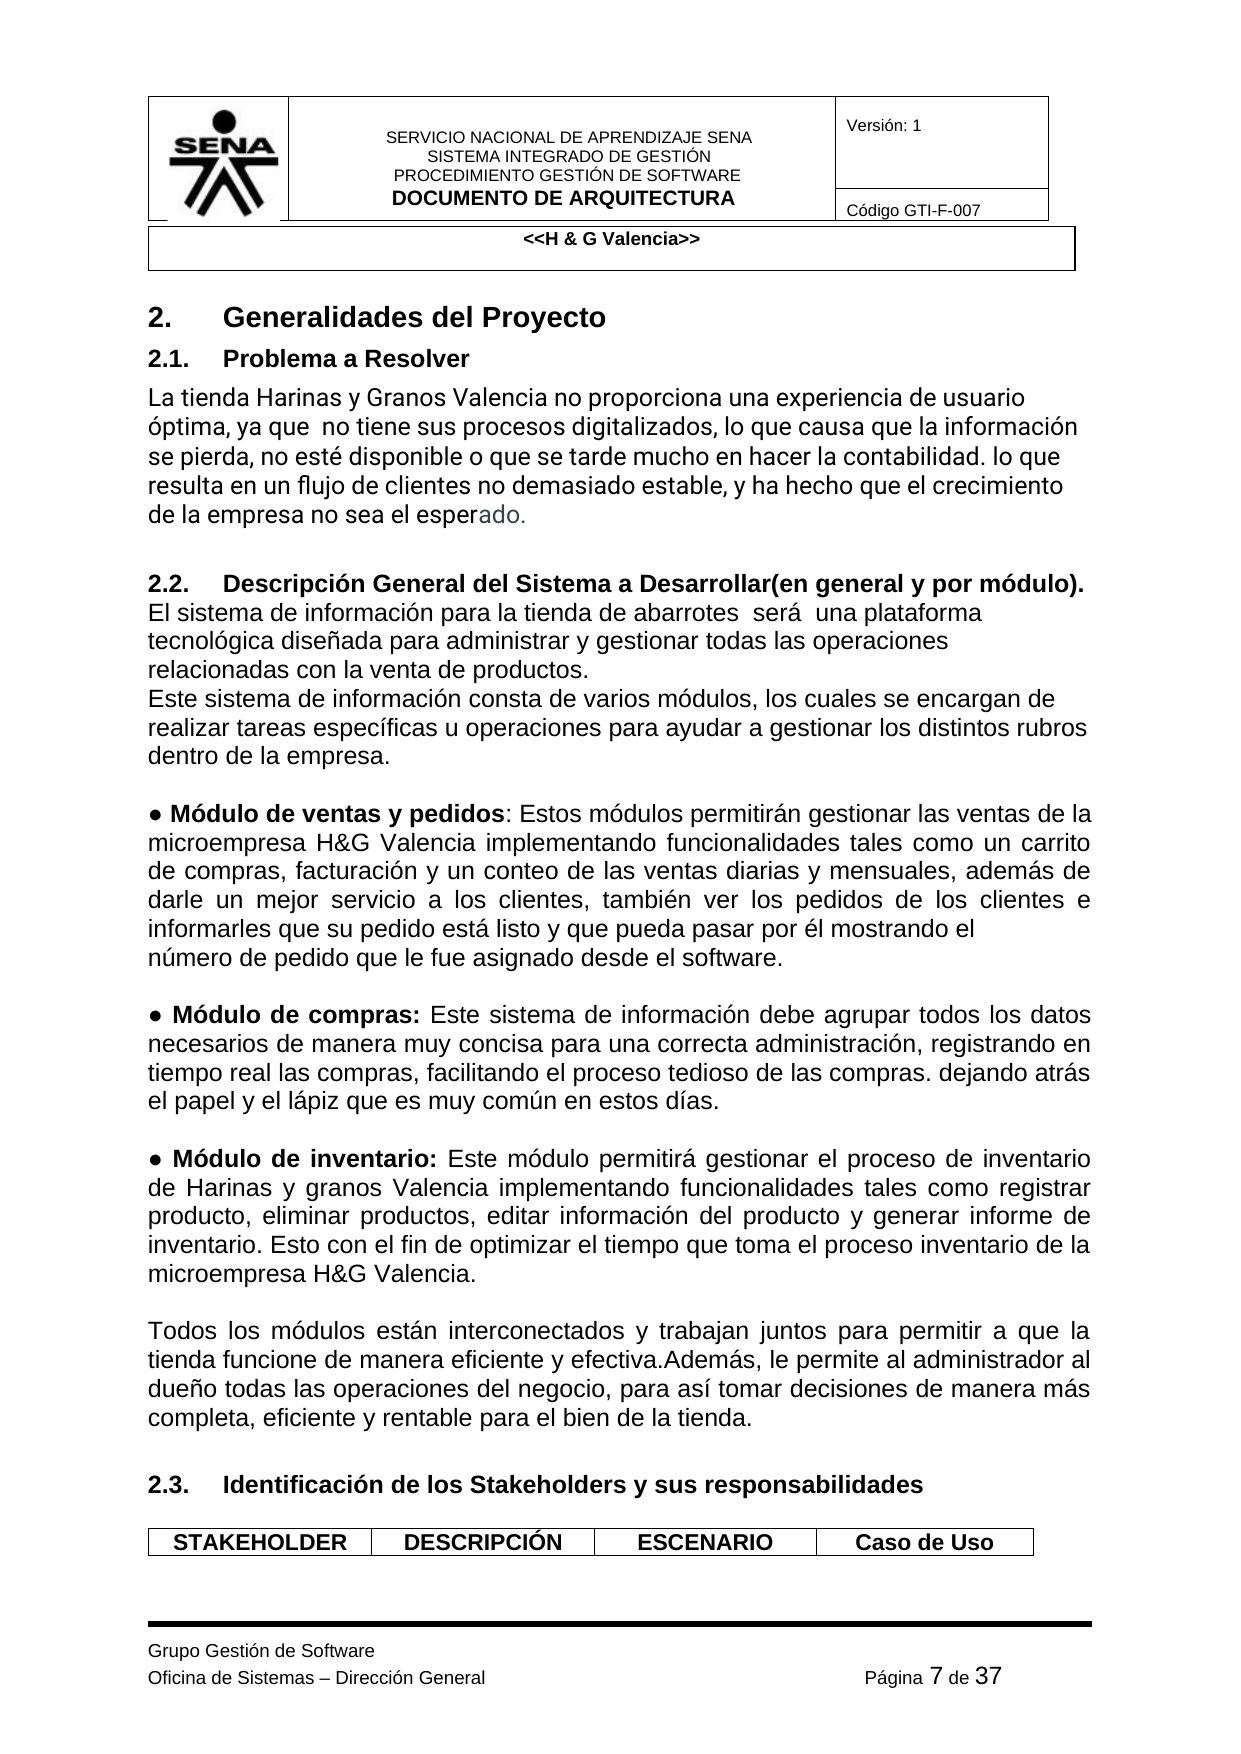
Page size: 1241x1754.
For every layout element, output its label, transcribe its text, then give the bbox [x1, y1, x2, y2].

picture [167, 106, 281, 221]
text Este sistema de información consta de varios módulos, los cuales se encargan de realizar tareas específicas u operaciones para ayudar a gestionar los distintos rubros dentro de la empresa. [148, 684, 1092, 770]
subtitle Identificación de los Stakeholders y sus responsabilidades [148, 1471, 1092, 1499]
text El sistema de información para la tienda de abarrotes será una plataforma tecnológica diseñada para administrar y gestionar todas las operaciones relacionadas con la venta de productos. [148, 598, 1092, 684]
table_header STAKEHOLDER [149, 1529, 371, 1555]
text Todos los módulos están interconectados y trabajan juntos para permitir a que la tienda funcione de manera eficiente y efectiva.Además, le permite al administrador al dueño todas las operaciones del negocio, para así tomar decisiones de manera más completa, eficiente y rentable para el bien de la tienda. [148, 1316, 1092, 1431]
text ● Módulo de compras: Este sistema de información debe agrupar todos los datos necesarios de manera muy concisa para una correcta administración, registrando en tiempo real las compras, facilitando el proceso tedioso de las compras. dejando atrás el papel y el lápiz que es muy común en estos días. [148, 1000, 1092, 1115]
text número de pedido que le fue asignado desde el software. [148, 943, 1092, 971]
subtitle Problema a Resolver [148, 344, 1092, 373]
subtitle Generalidades del Proyecto [148, 300, 1092, 334]
table_header DESCRIPCIÓN [372, 1529, 594, 1555]
text La tienda Harinas y Granos Valencia no proporciona una experiencia de usuario óptima, ya que no tiene sus procesos digitalizados, lo que causa que la información se pierda, no esté disponible o que se tarde mucho en hacer la contabilidad. lo que resulta en un flujo de clientes no demasiado estable, y ha hecho que el crecimiento de la empresa no sea el esperado. [148, 383, 1092, 530]
text ● Módulo de inventario: Este módulo permitirá gestionar el proceso de inventario de Harinas y granos Valencia implementando funcionalidades tales como registrar producto, eliminar productos, editar información del producto y generar informe de inventario. Esto con el fin de optimizar el tiempo que toma el proceso inventario de la microempresa H&G Valencia. [148, 1144, 1092, 1288]
table_header Caso de Uso [817, 1529, 1033, 1555]
subtitle Descripción General del Sistema a Desarrollar(en general y por módulo). [148, 569, 1092, 598]
text ● Módulo de ventas y pedidos: Estos módulos permitirán gestionar las ventas de la microempresa H&G Valencia implementando funcionalidades tales como un carrito de compras, facturación y un conteo de las ventas diarias y mensuales, además de darle un mejor servicio a los clientes, también ver los pedidos de los clientes e informarles que su pedido está listo y que pueda pasar por él mostrando el [148, 799, 1092, 943]
table_header ESCENARIO [595, 1529, 816, 1555]
